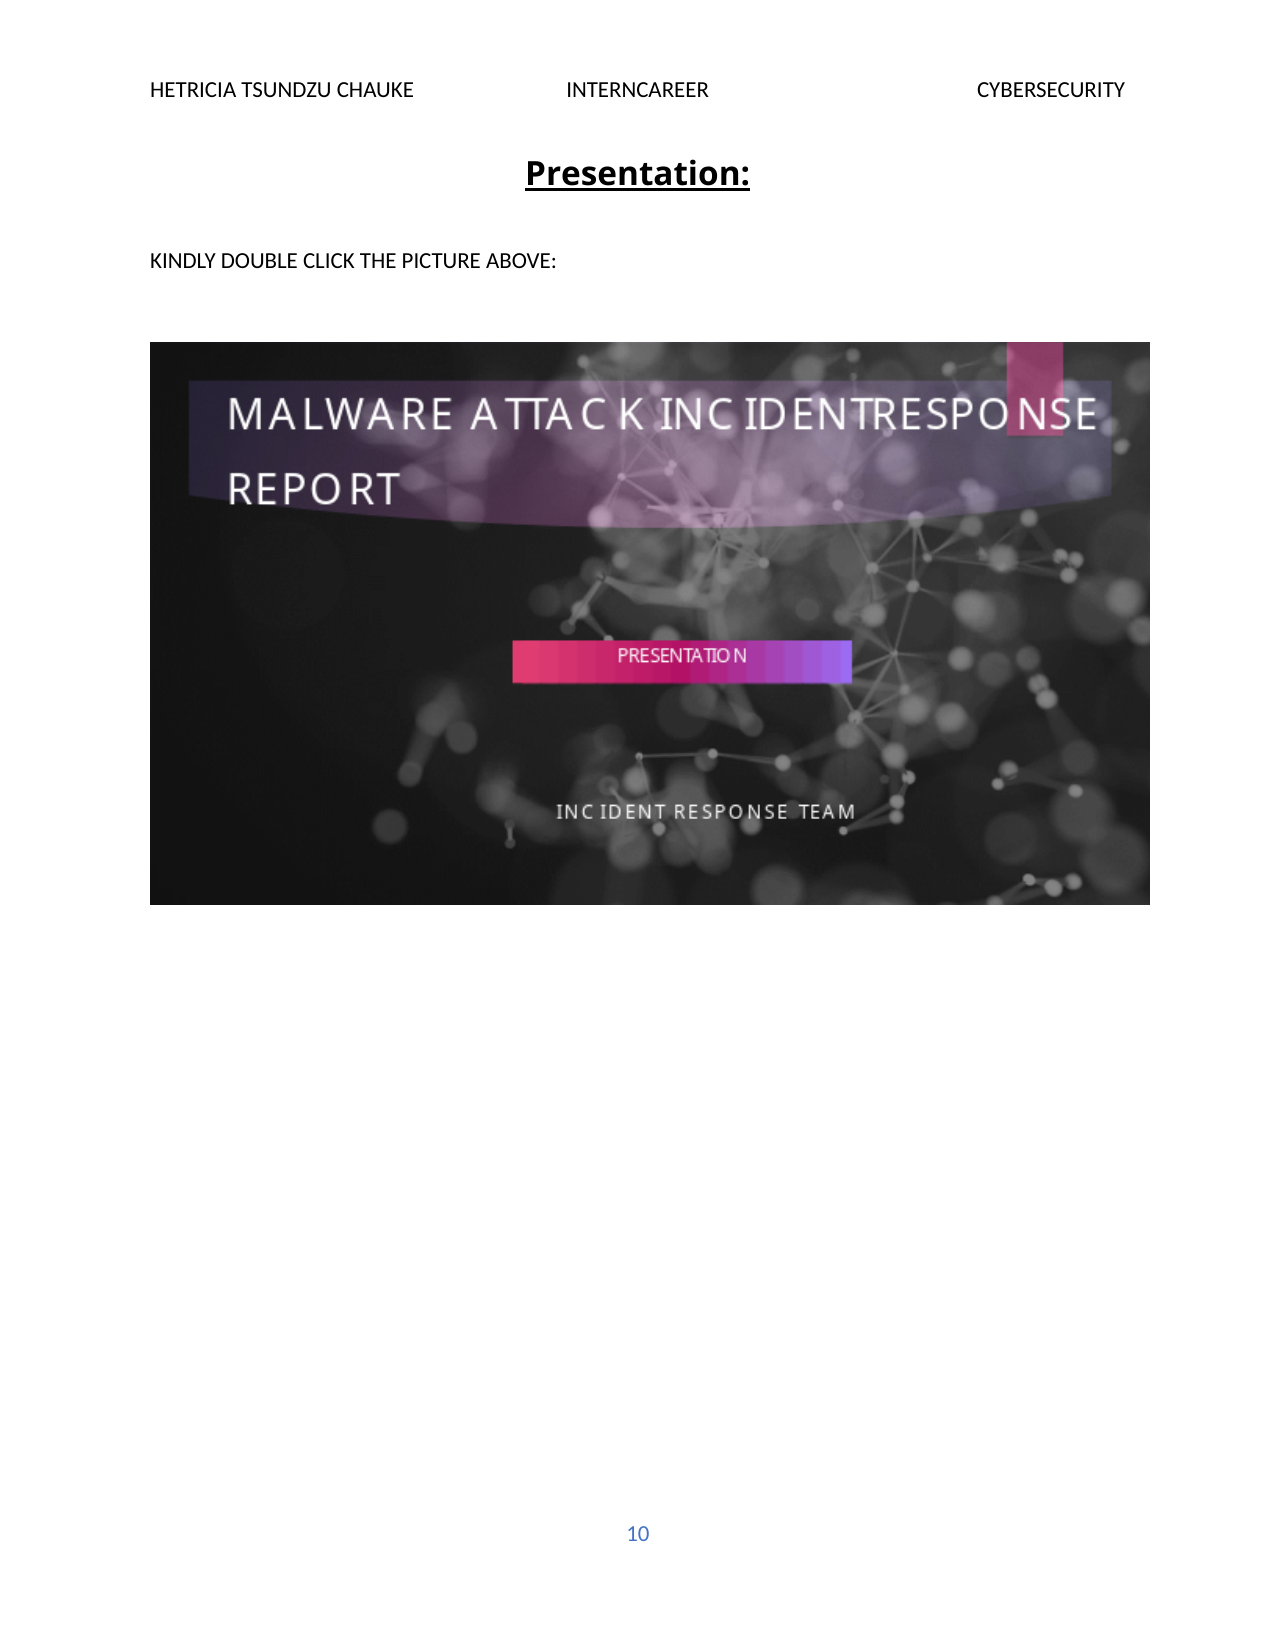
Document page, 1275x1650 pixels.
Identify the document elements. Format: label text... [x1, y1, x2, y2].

subtitle Presentation: [150, 150, 1125, 195]
text KINDLY DOUBLE CLICK THE PICTURE ABOVE: [150, 246, 1125, 274]
